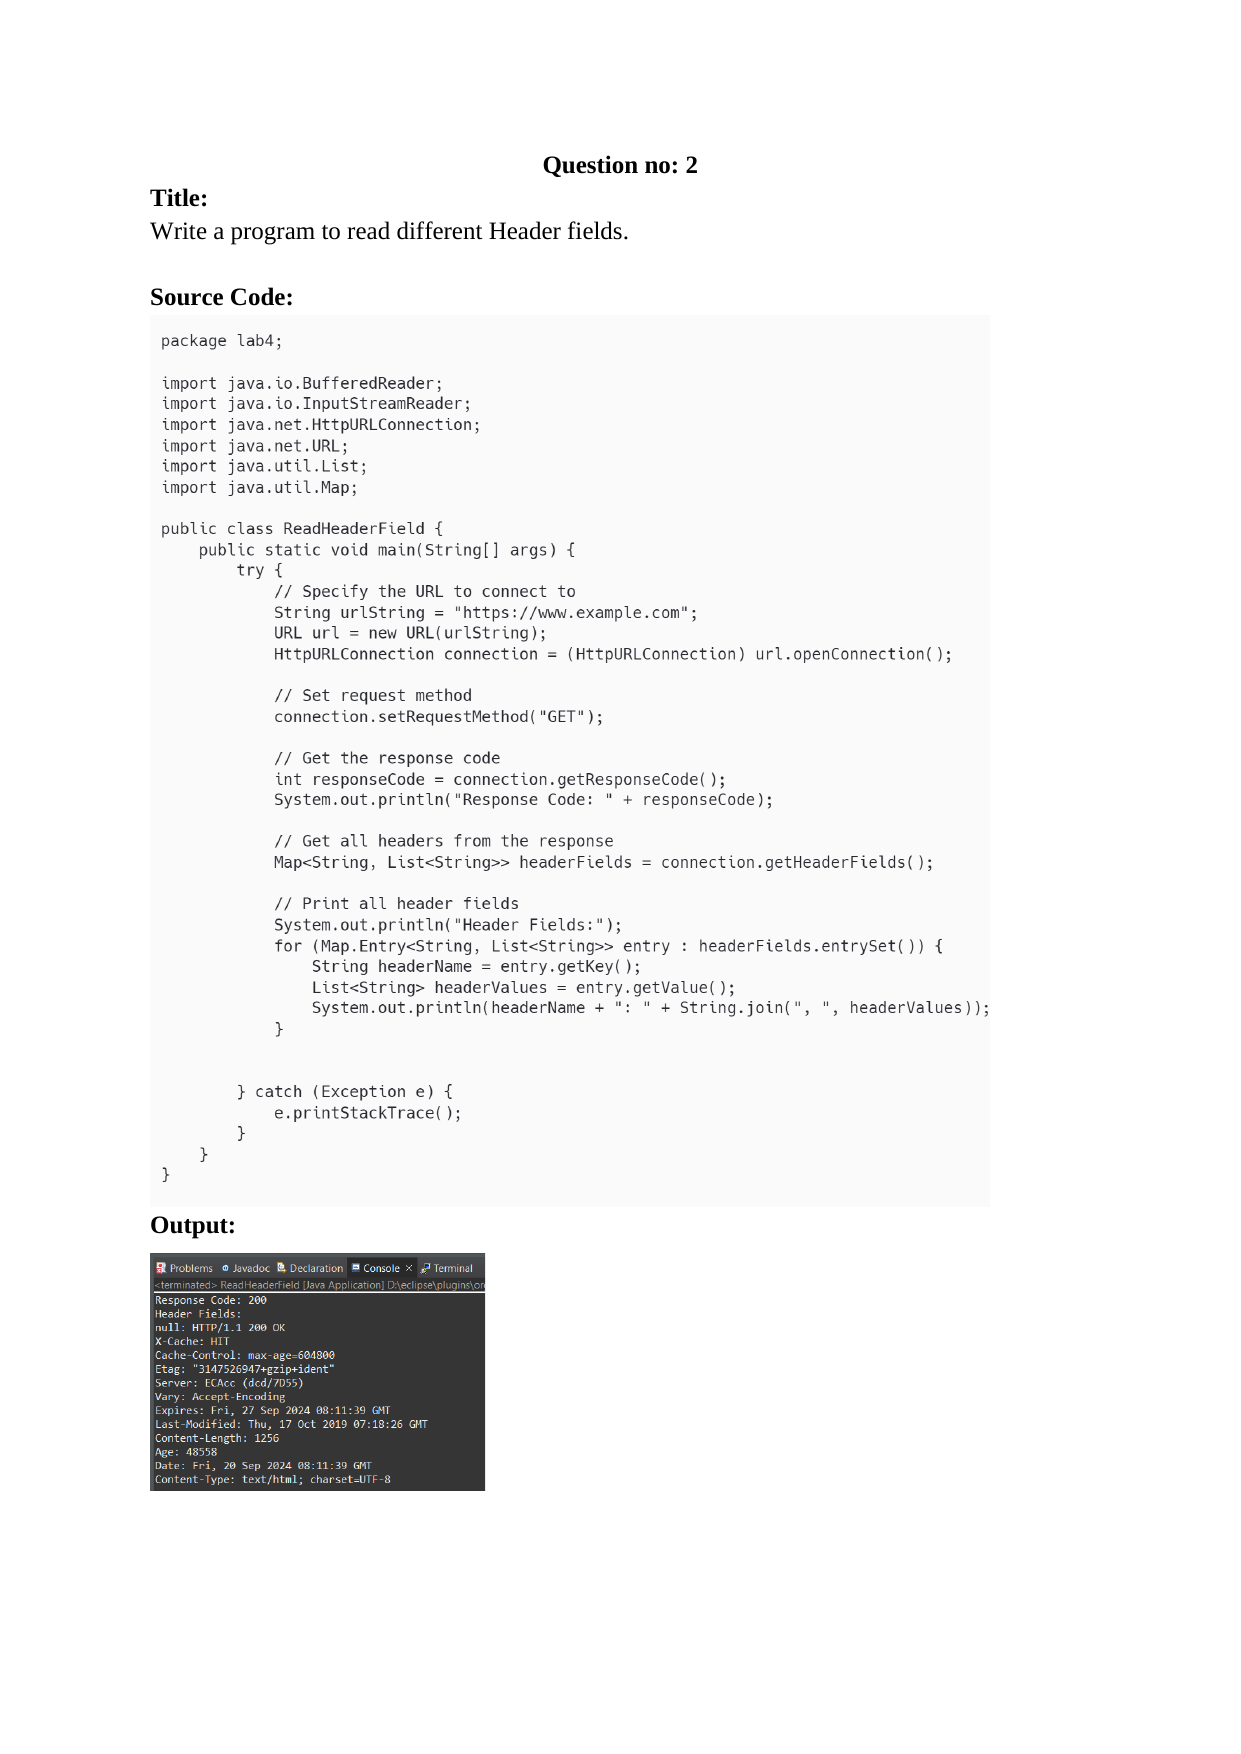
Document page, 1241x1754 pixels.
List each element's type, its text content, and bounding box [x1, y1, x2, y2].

text Output: [150, 1210, 1090, 1239]
text Write a program to read different Header fields. [150, 216, 1090, 245]
text Source Code: [150, 282, 1090, 311]
picture [150, 1253, 486, 1491]
text Title: [150, 183, 1090, 212]
picture [150, 315, 990, 1207]
text Question no: 2 [150, 150, 1090, 179]
